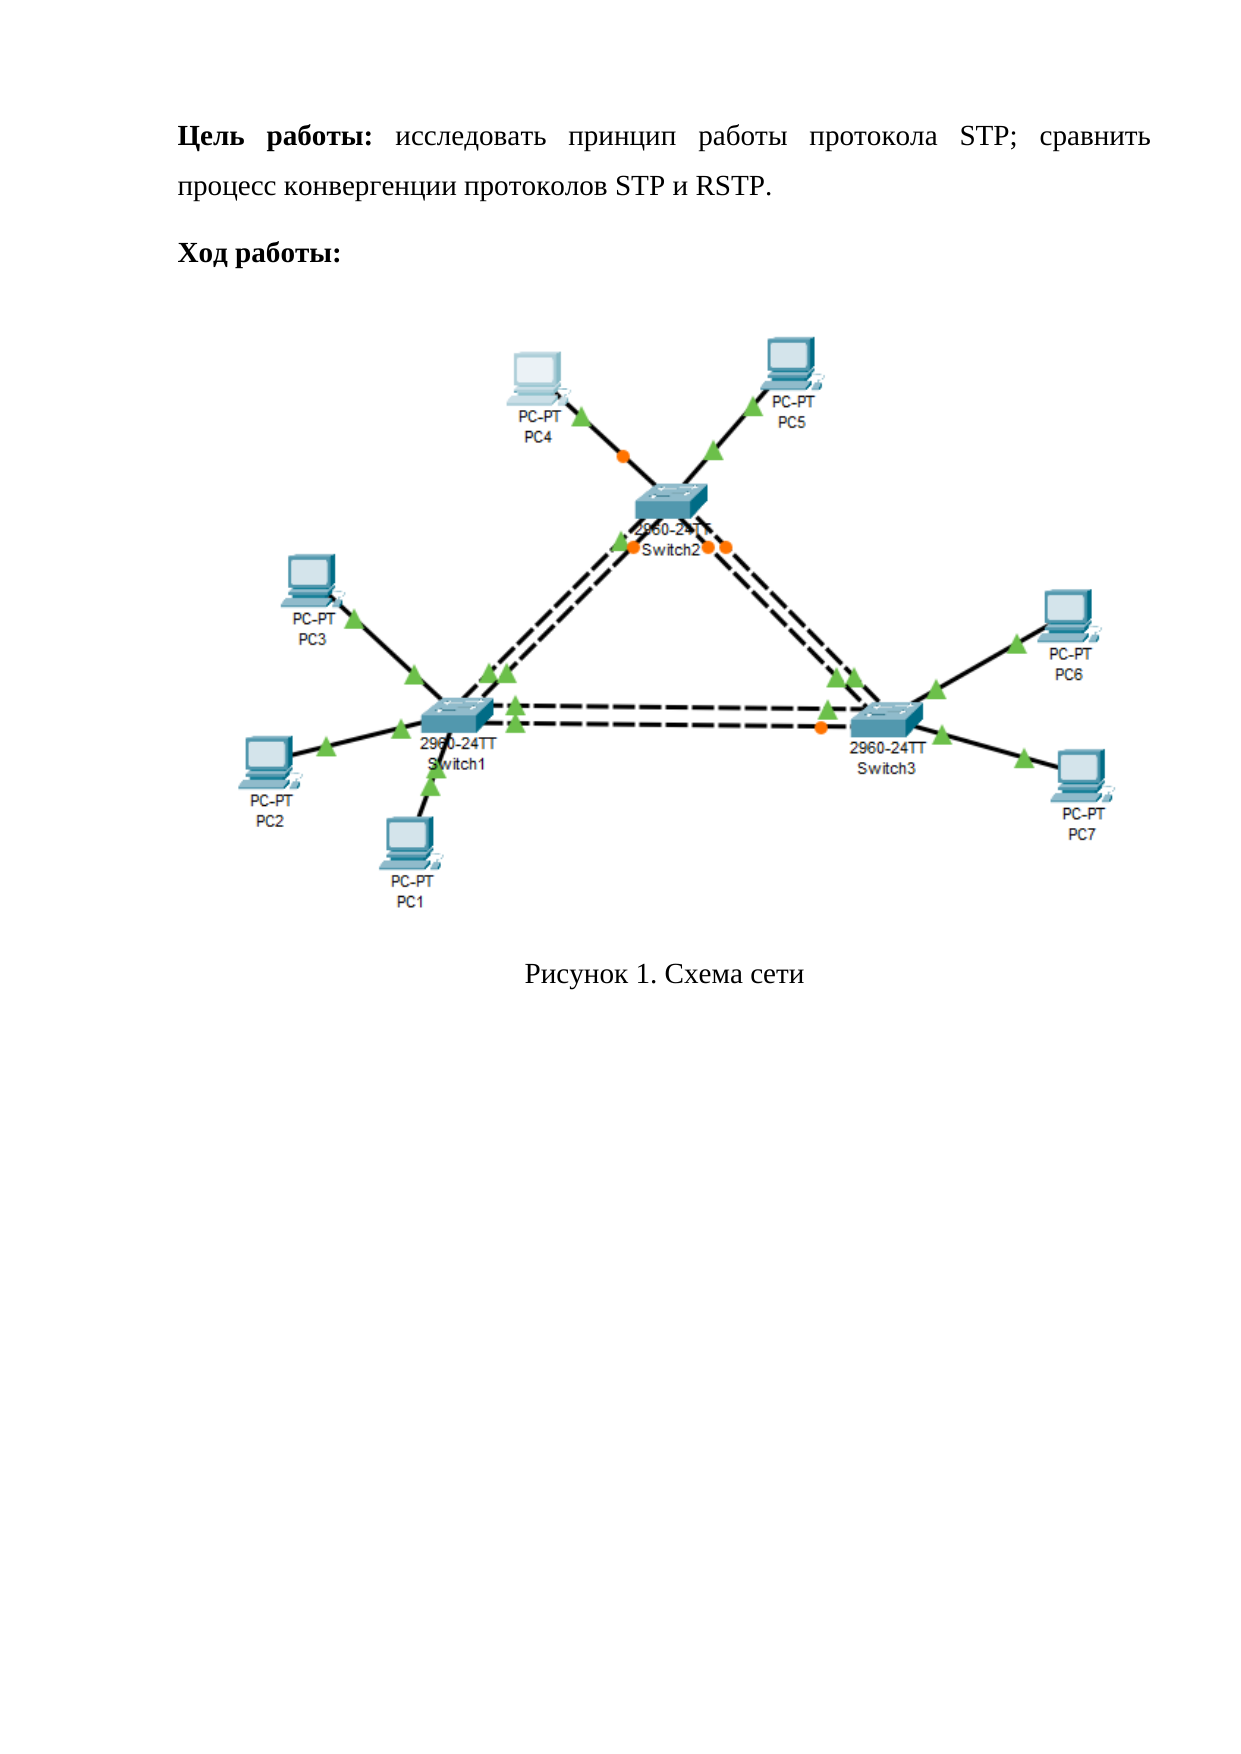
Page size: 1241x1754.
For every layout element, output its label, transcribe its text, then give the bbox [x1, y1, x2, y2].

text Ход работы: [177, 235, 1152, 269]
picture [177, 302, 1152, 937]
text Цель работы: исследовать принцип работы протокола STP; сравнить процесс конвергенции протоколов STP и RSTP. [177, 118, 1152, 202]
text Рисунок 1. Схема сети [177, 956, 1152, 989]
